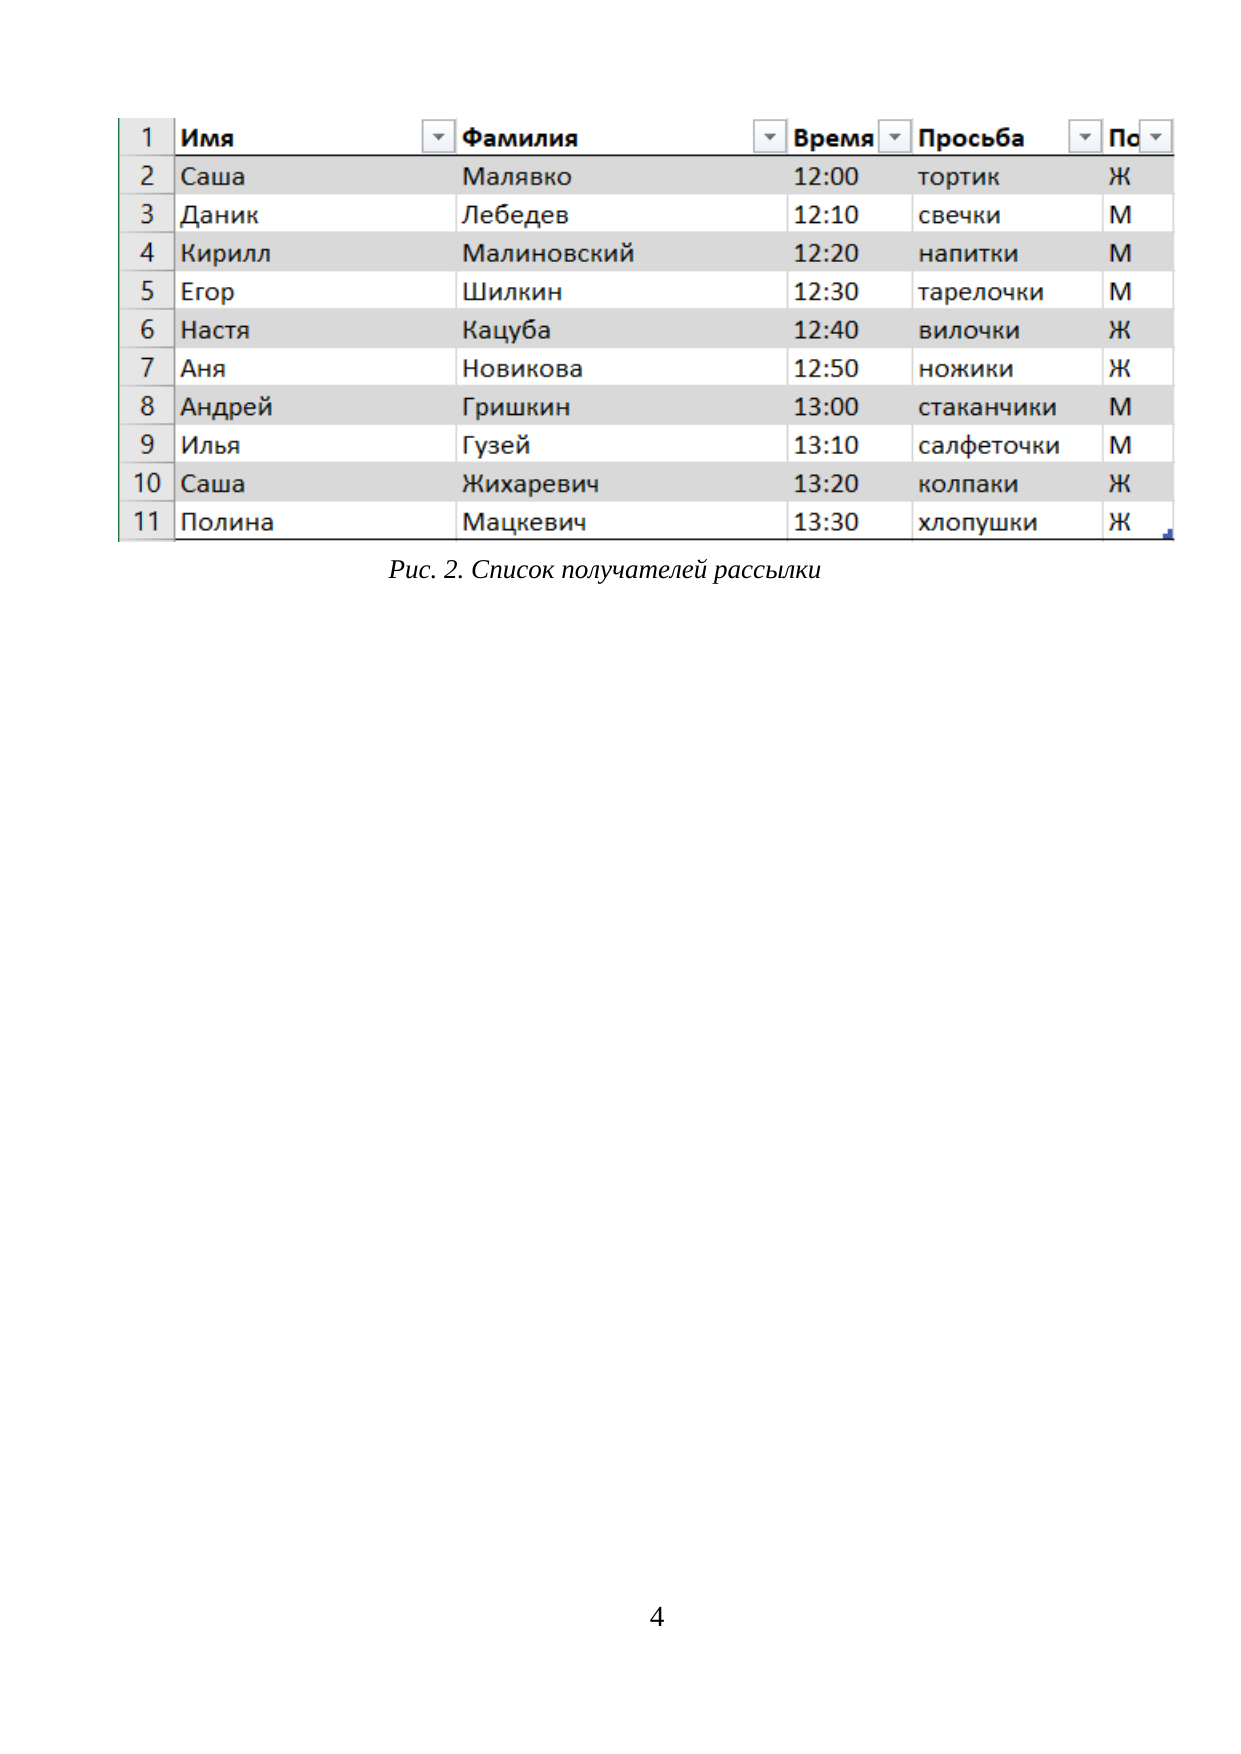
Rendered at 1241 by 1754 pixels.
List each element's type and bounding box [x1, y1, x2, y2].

picture [118, 118, 1175, 542]
